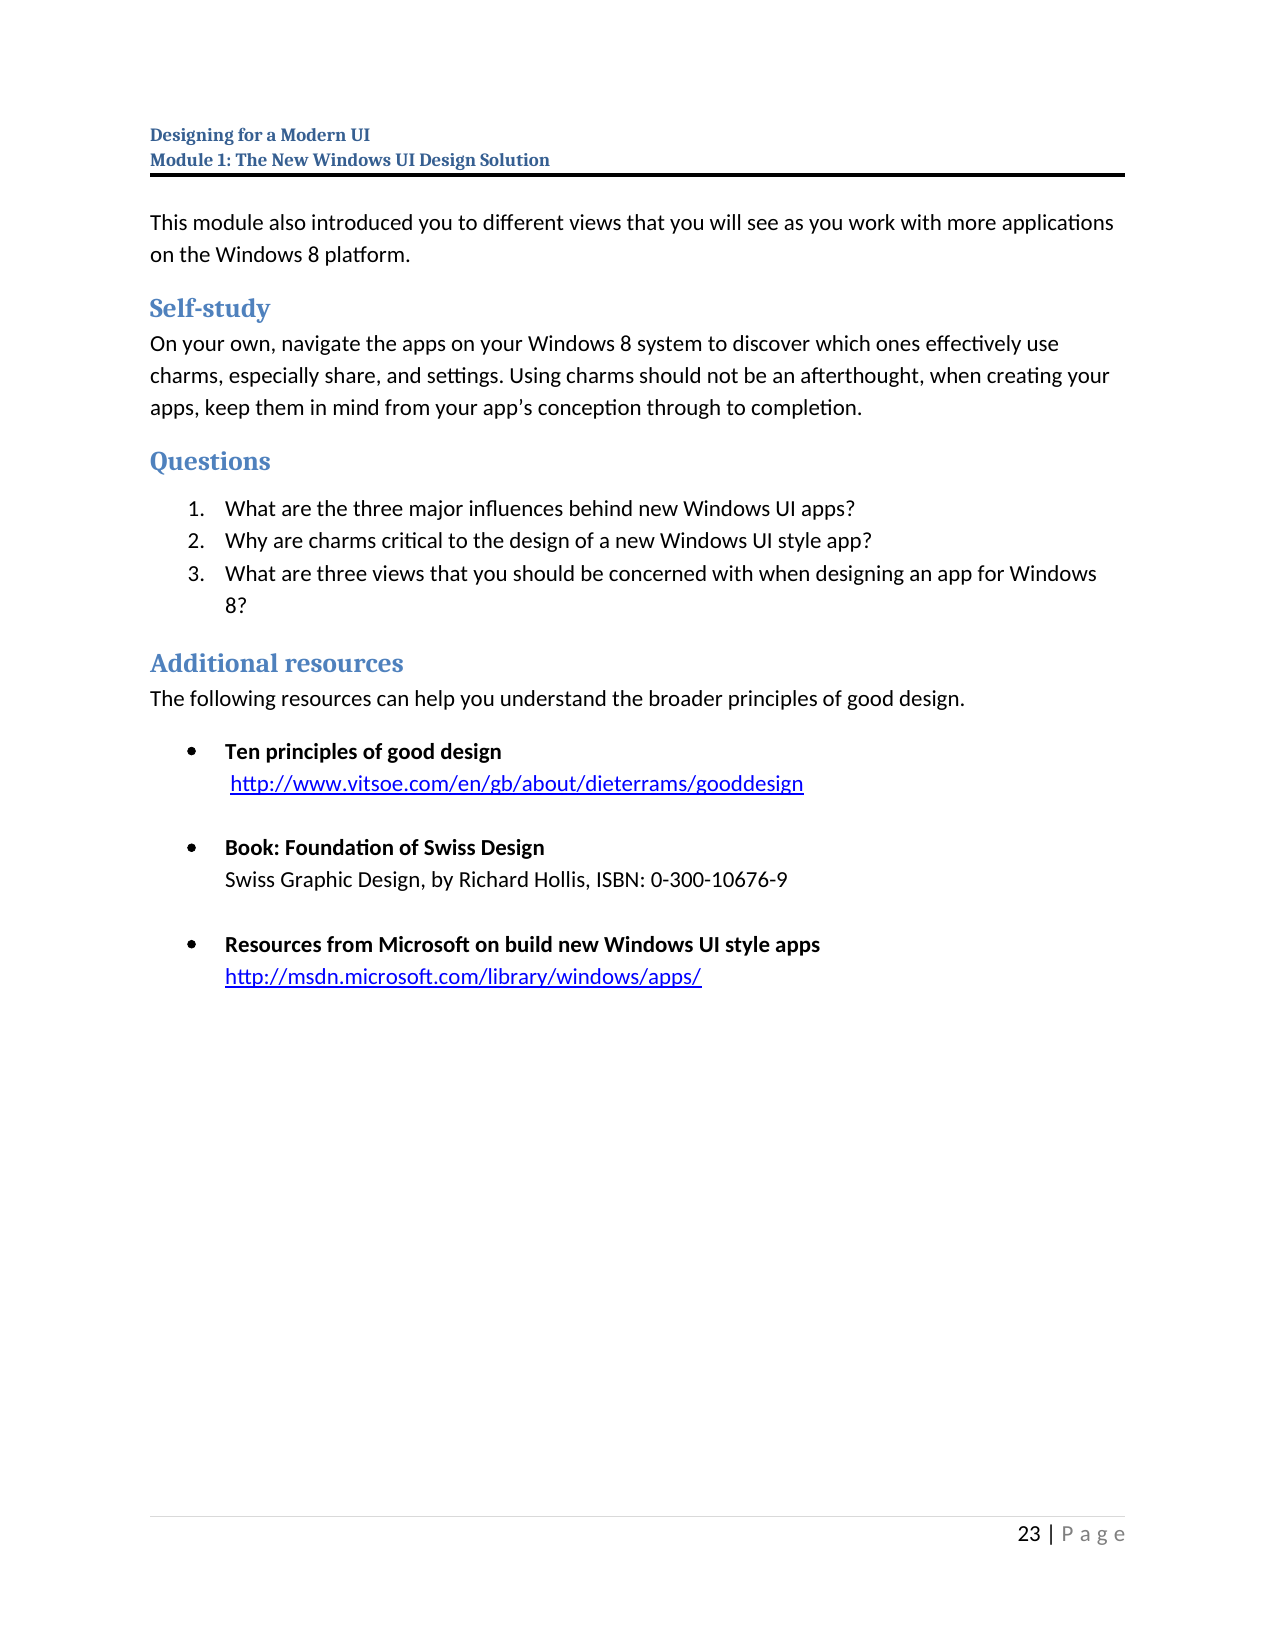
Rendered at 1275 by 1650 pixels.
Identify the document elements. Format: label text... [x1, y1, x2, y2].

list Why are charms critical to the design of a new Windows UI style app? [187, 527, 1125, 554]
subtitle Additional resources [150, 648, 1125, 679]
subtitle Self-study [150, 293, 1125, 324]
list Ten principles of good design [187, 737, 1125, 765]
text On your own, navigate the apps on your Windows 8 system to discover which ones effectively use charms, especially share, and settings. Using charms should not be an afterthought, when creating your apps, keep them in mind from your app’s conception through to completion. [150, 329, 1125, 421]
list http://www.vitsoe.com/en/gb/about/dieterrams/gooddesign [225, 769, 1125, 797]
list What are three views that you should be concerned with when designing an app for Windows 8? [187, 559, 1125, 619]
list http://msdn.microsoft.com/library/windows/apps/ [225, 962, 1125, 990]
list Book: Foundation of Swiss Design [187, 833, 1125, 861]
subtitle Questions [150, 446, 1125, 477]
text This module also introduced you to different views that you will see as you work with more applications on the Windows 8 platform. [150, 208, 1125, 268]
text The following resources can help you understand the broader principles of good design. [150, 684, 1125, 712]
list What are the three major influences behind new Windows UI apps? [187, 494, 1125, 522]
list Swiss Graphic Design, by Richard Hollis, ISBN: 0-300-10676-9 [225, 866, 1125, 894]
list Resources from Microsoft on build new Windows UI style apps [187, 930, 1125, 958]
